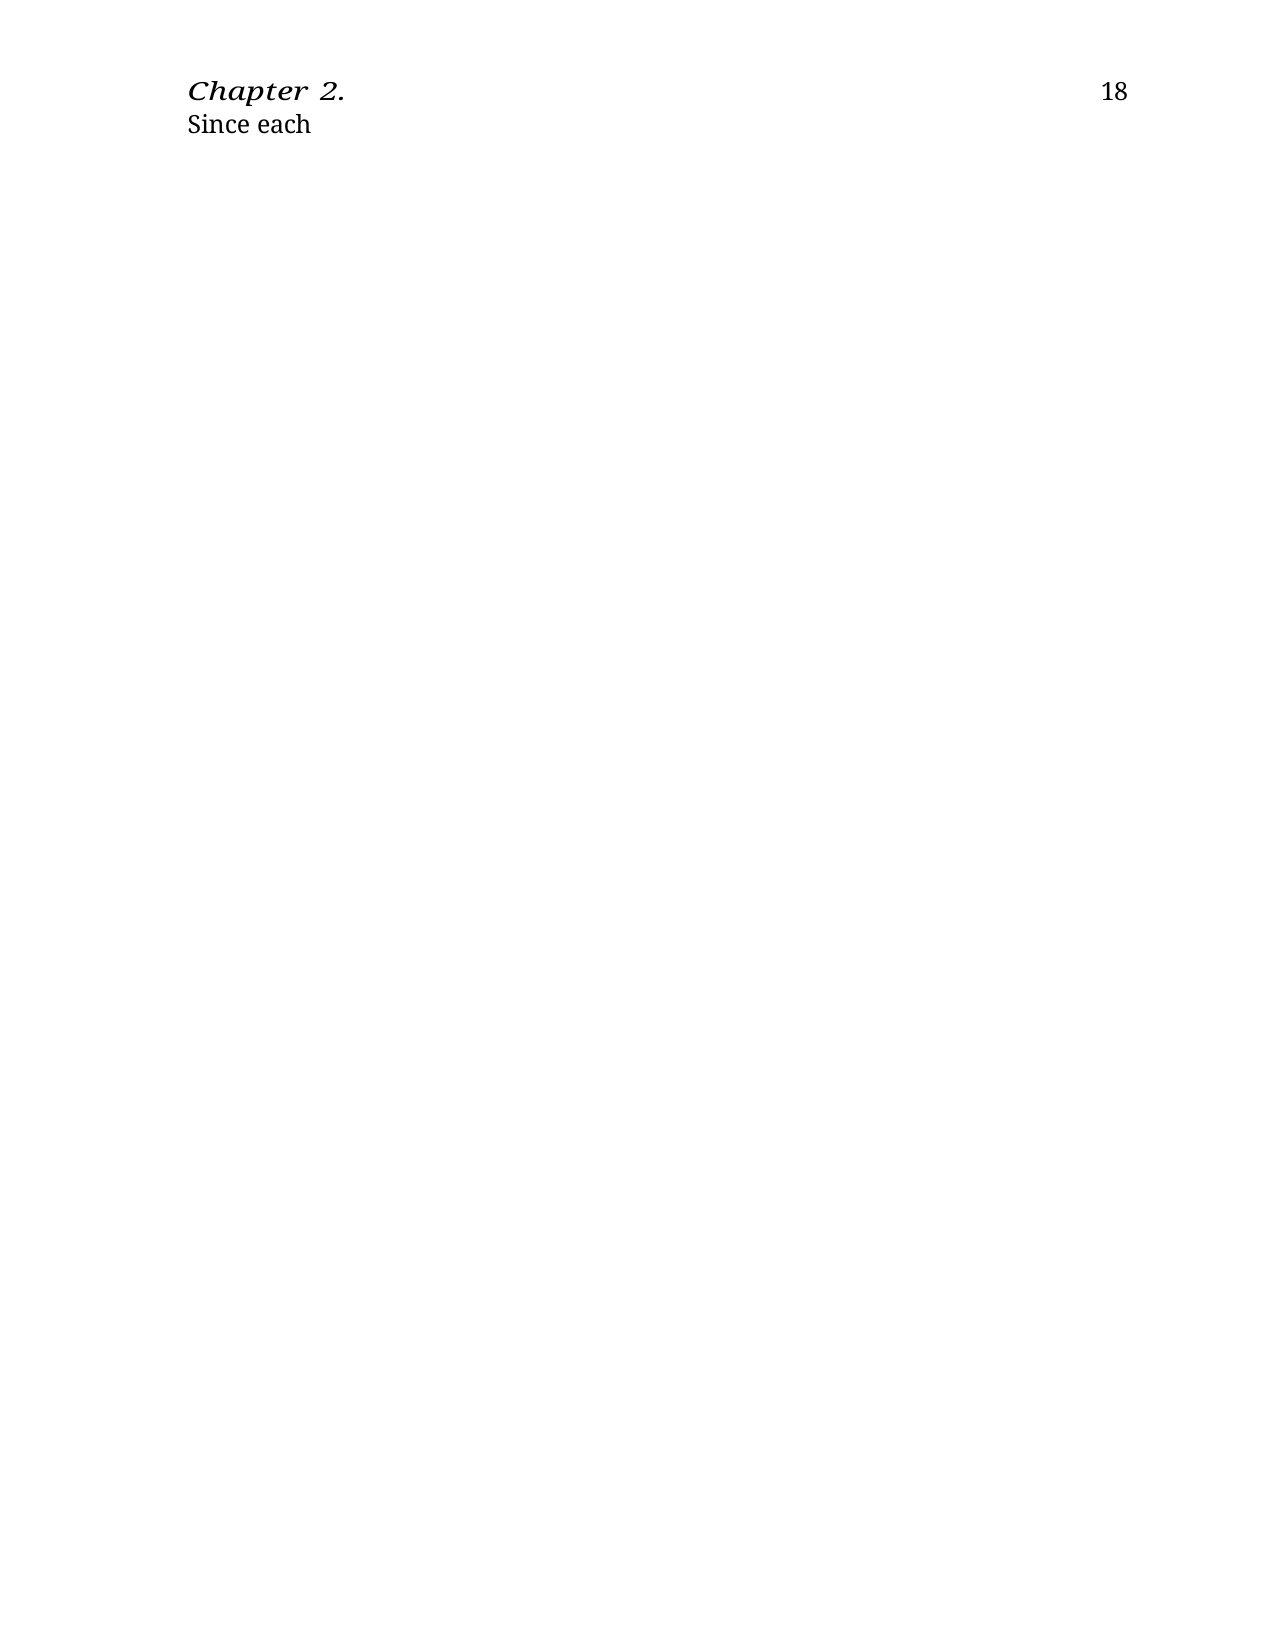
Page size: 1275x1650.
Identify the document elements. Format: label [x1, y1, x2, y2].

text [187, 106, 1204, 140]
